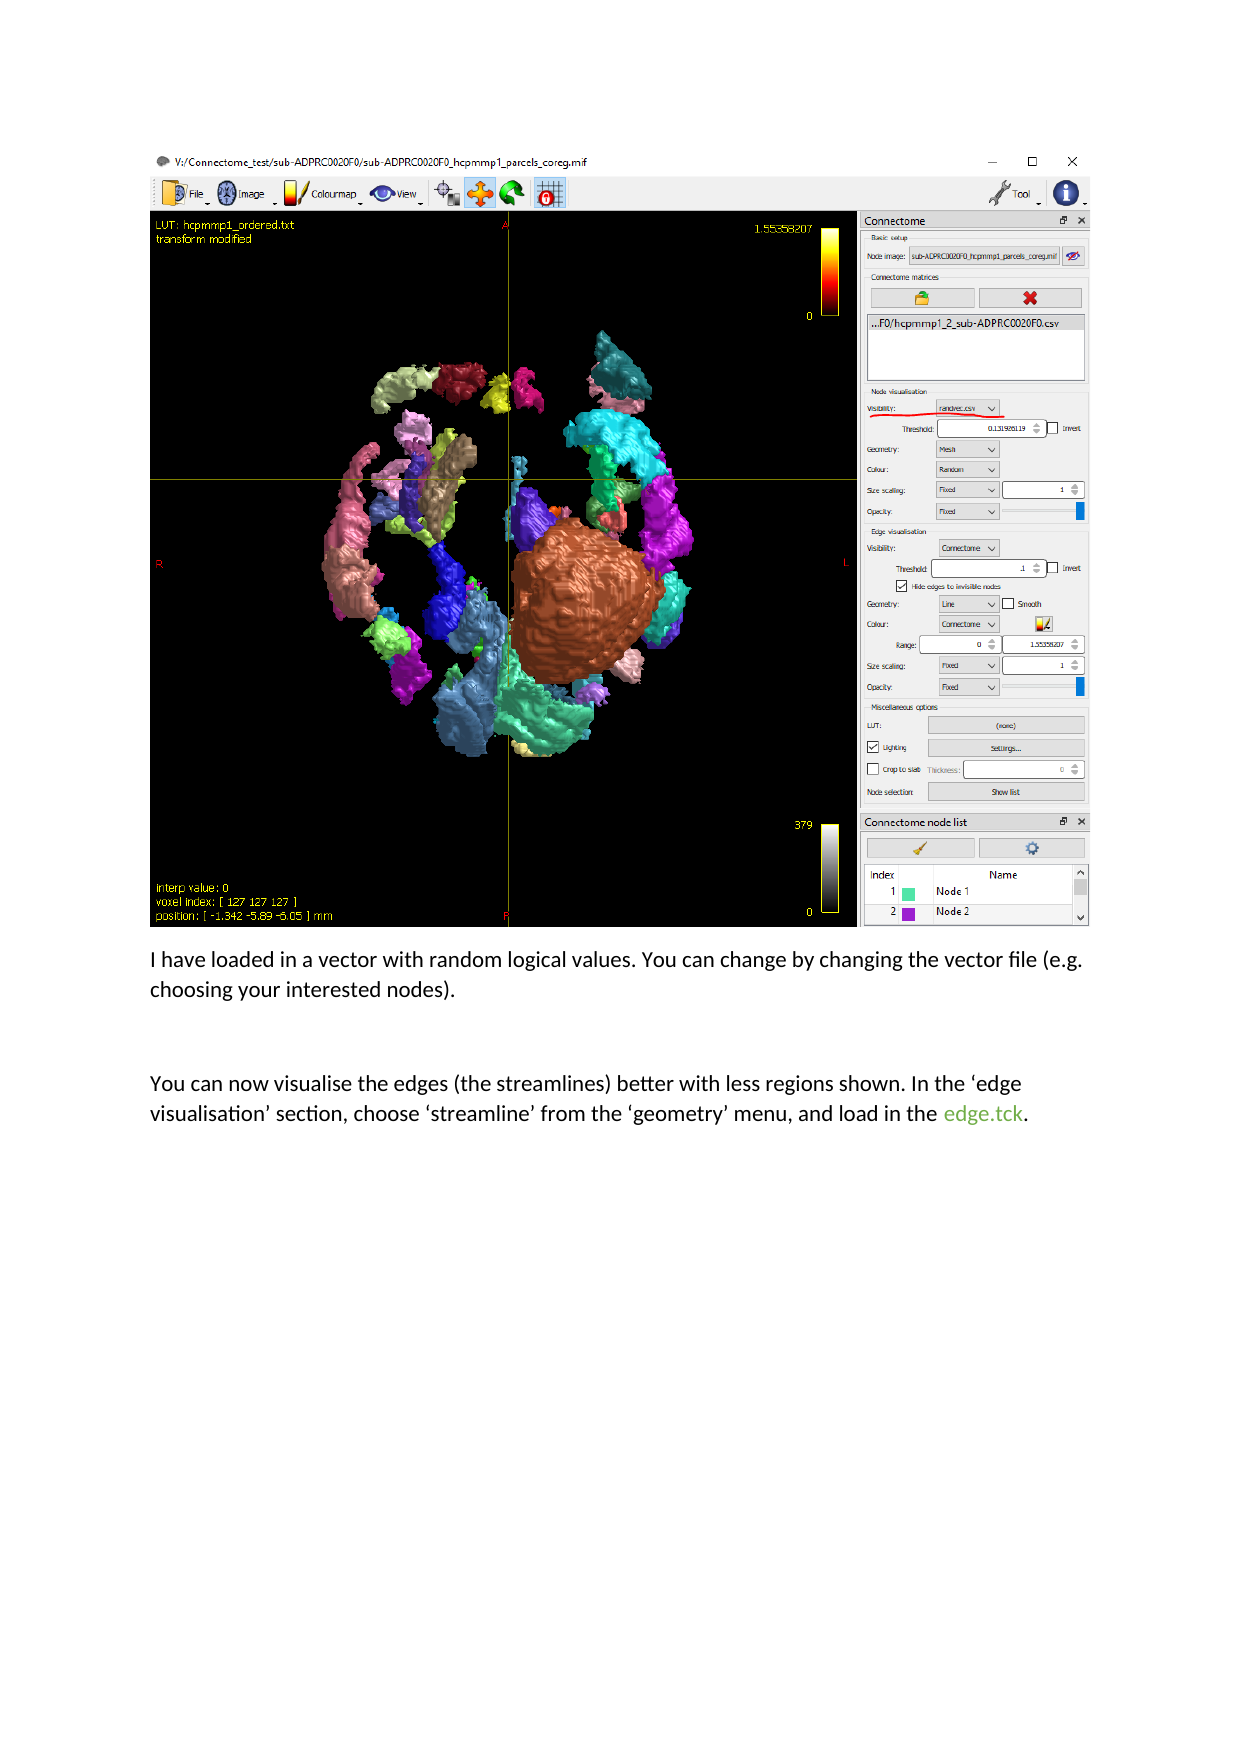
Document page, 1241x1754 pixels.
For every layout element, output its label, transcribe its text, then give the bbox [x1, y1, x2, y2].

picture [150, 150, 1091, 927]
text You can now visualise the edges (the streamlines) better with less regions shown. In the ‘edge visualisation’ section, choose ‘streamline’ from the ‘geometry’ menu, and load in the edge.tck. [150, 1069, 1090, 1127]
text I have loaded in a vector with random logical values. You can change by changing the vector file (e.g. choosing your interested nodes). [150, 945, 1090, 1003]
